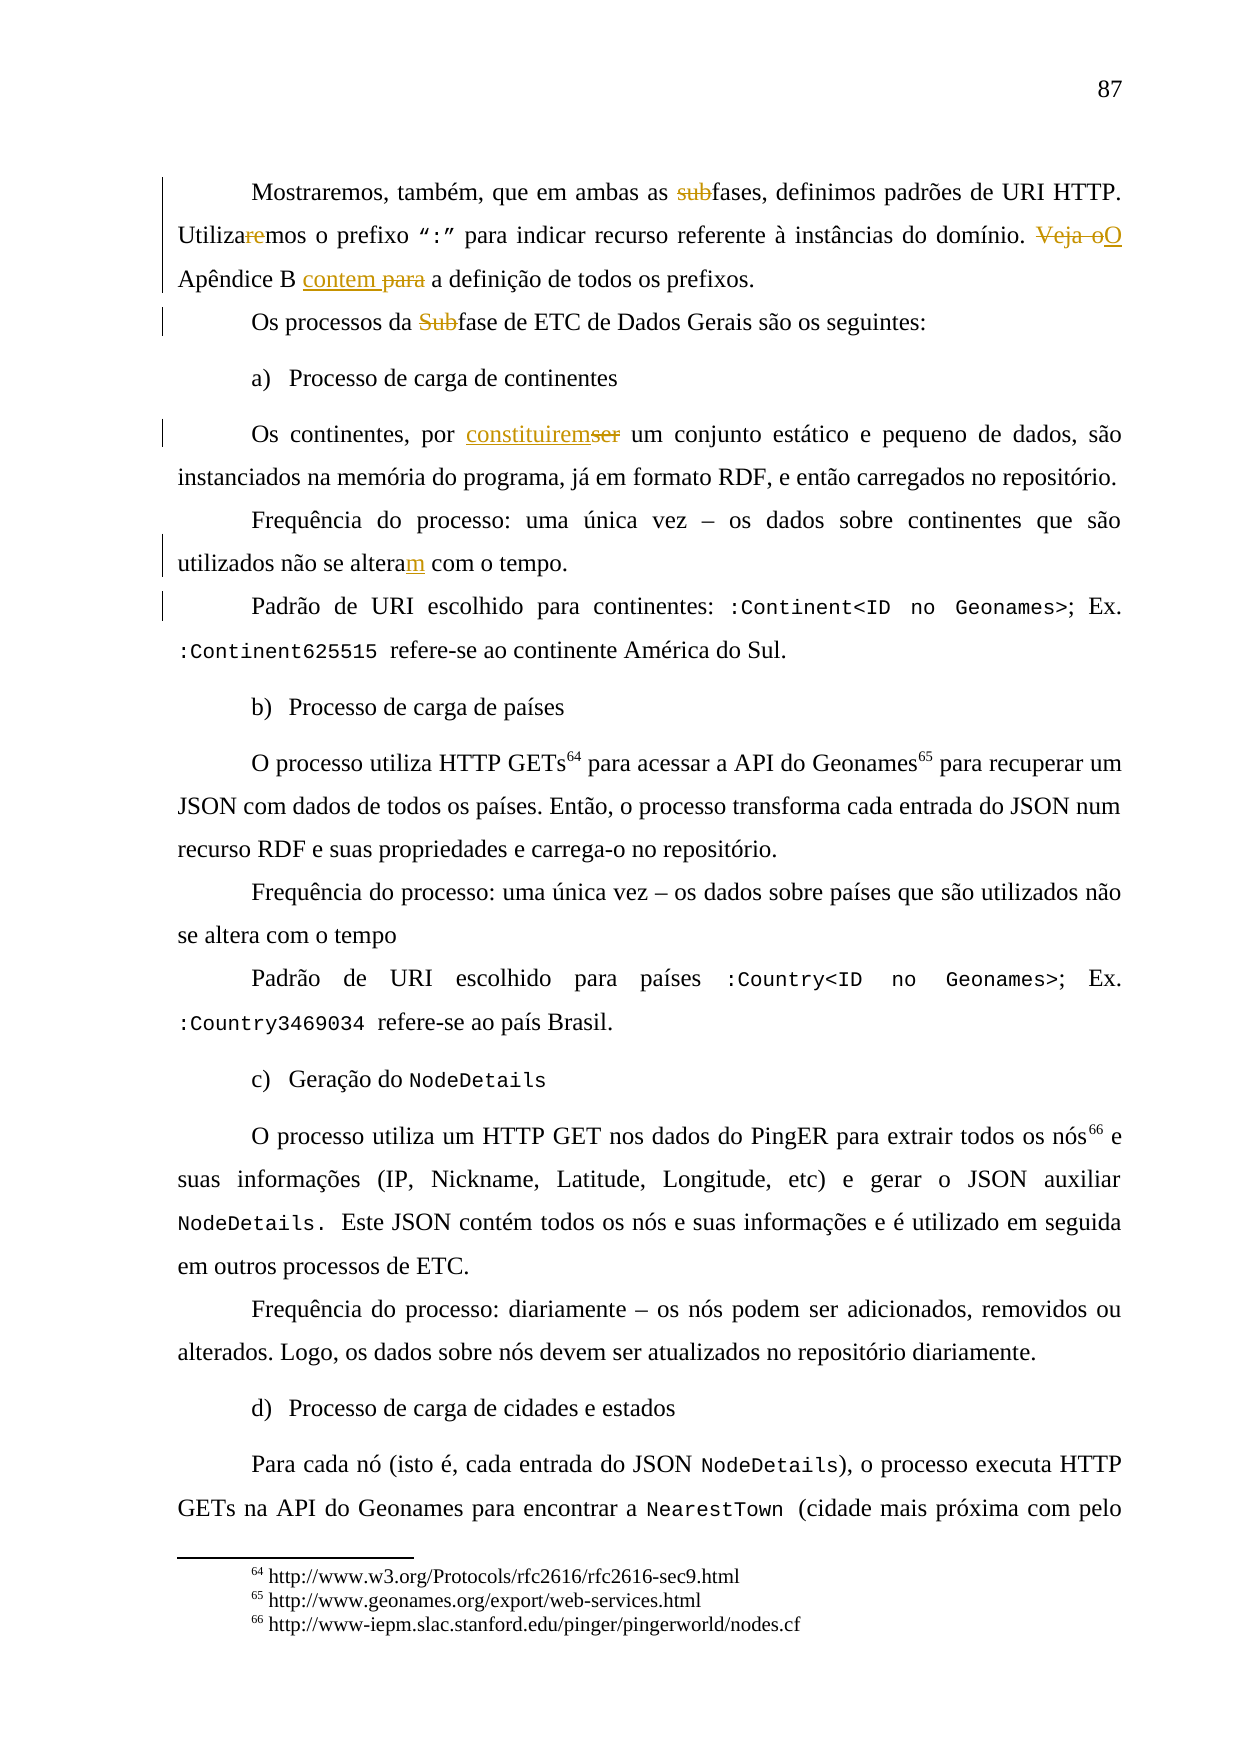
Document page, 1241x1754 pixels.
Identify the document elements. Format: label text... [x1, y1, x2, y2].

list Processo de carga de países [251, 692, 1122, 721]
list Processo de carga de continentes [251, 363, 1122, 392]
text Mostraremos, também, que em ambas as fases, definimos padrões de URI HTTP. Utilizamos o prefixo “:” para indicar recurso referente à instâncias do domínio. Apêndice B a definição de todos os prefixos. [177, 177, 1122, 293]
text O processo utiliza um HTTP GET nos dados do PingER para extrair todos os nós e suas informações (IP, Nickname, Latitude, Longitude, etc) e gerar o JSON auxiliar NodeDetails. Este JSON contém todos os nós e suas informações e é utilizado em seguida em outros processos de ETC. [177, 1121, 1122, 1280]
text Frequência do processo: diariamente – os nós podem ser adicionados, removidos ou alterados. Logo, os dados sobre nós devem ser atualizados no repositório diariamente. [177, 1294, 1122, 1366]
text Frequência do processo: uma única vez – os dados sobre continentes que são utilizados não se altera com o tempo. [177, 505, 1122, 577]
text Padrão de URI escolhido para continentes: :Continent<ID no Geonames>; Ex. :Continent625515 refere-se ao continente América do Sul. [177, 591, 1122, 665]
text Os processos da fase de ETC de Dados Gerais são os seguintes: [177, 307, 1122, 336]
text Os continentes, por um conjunto estático e pequeno de dados, são instanciados na memória do programa, já em formato RDF, e então carregados no repositório. [177, 419, 1122, 491]
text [177, 1449, 1122, 1522]
text O processo utiliza HTTP GETs para acessar a API do Geonames para recuperar um JSON com dados de todos os países. Então, o processo transforma cada entrada do JSON num recurso RDF e suas propriedades e carrega-o no repositório. [177, 748, 1122, 863]
text Padrão de URI escolhido para países :Country<ID no Geonames>; Ex. :Country3469034 refere-se ao país Brasil. [177, 963, 1122, 1037]
text Frequência do processo: uma única vez – os dados sobre países que são utilizados não se altera com o tempo [177, 877, 1122, 949]
list Processo de carga de cidades e estados [251, 1393, 1122, 1422]
list Geração do NodeDetails [251, 1064, 1122, 1094]
